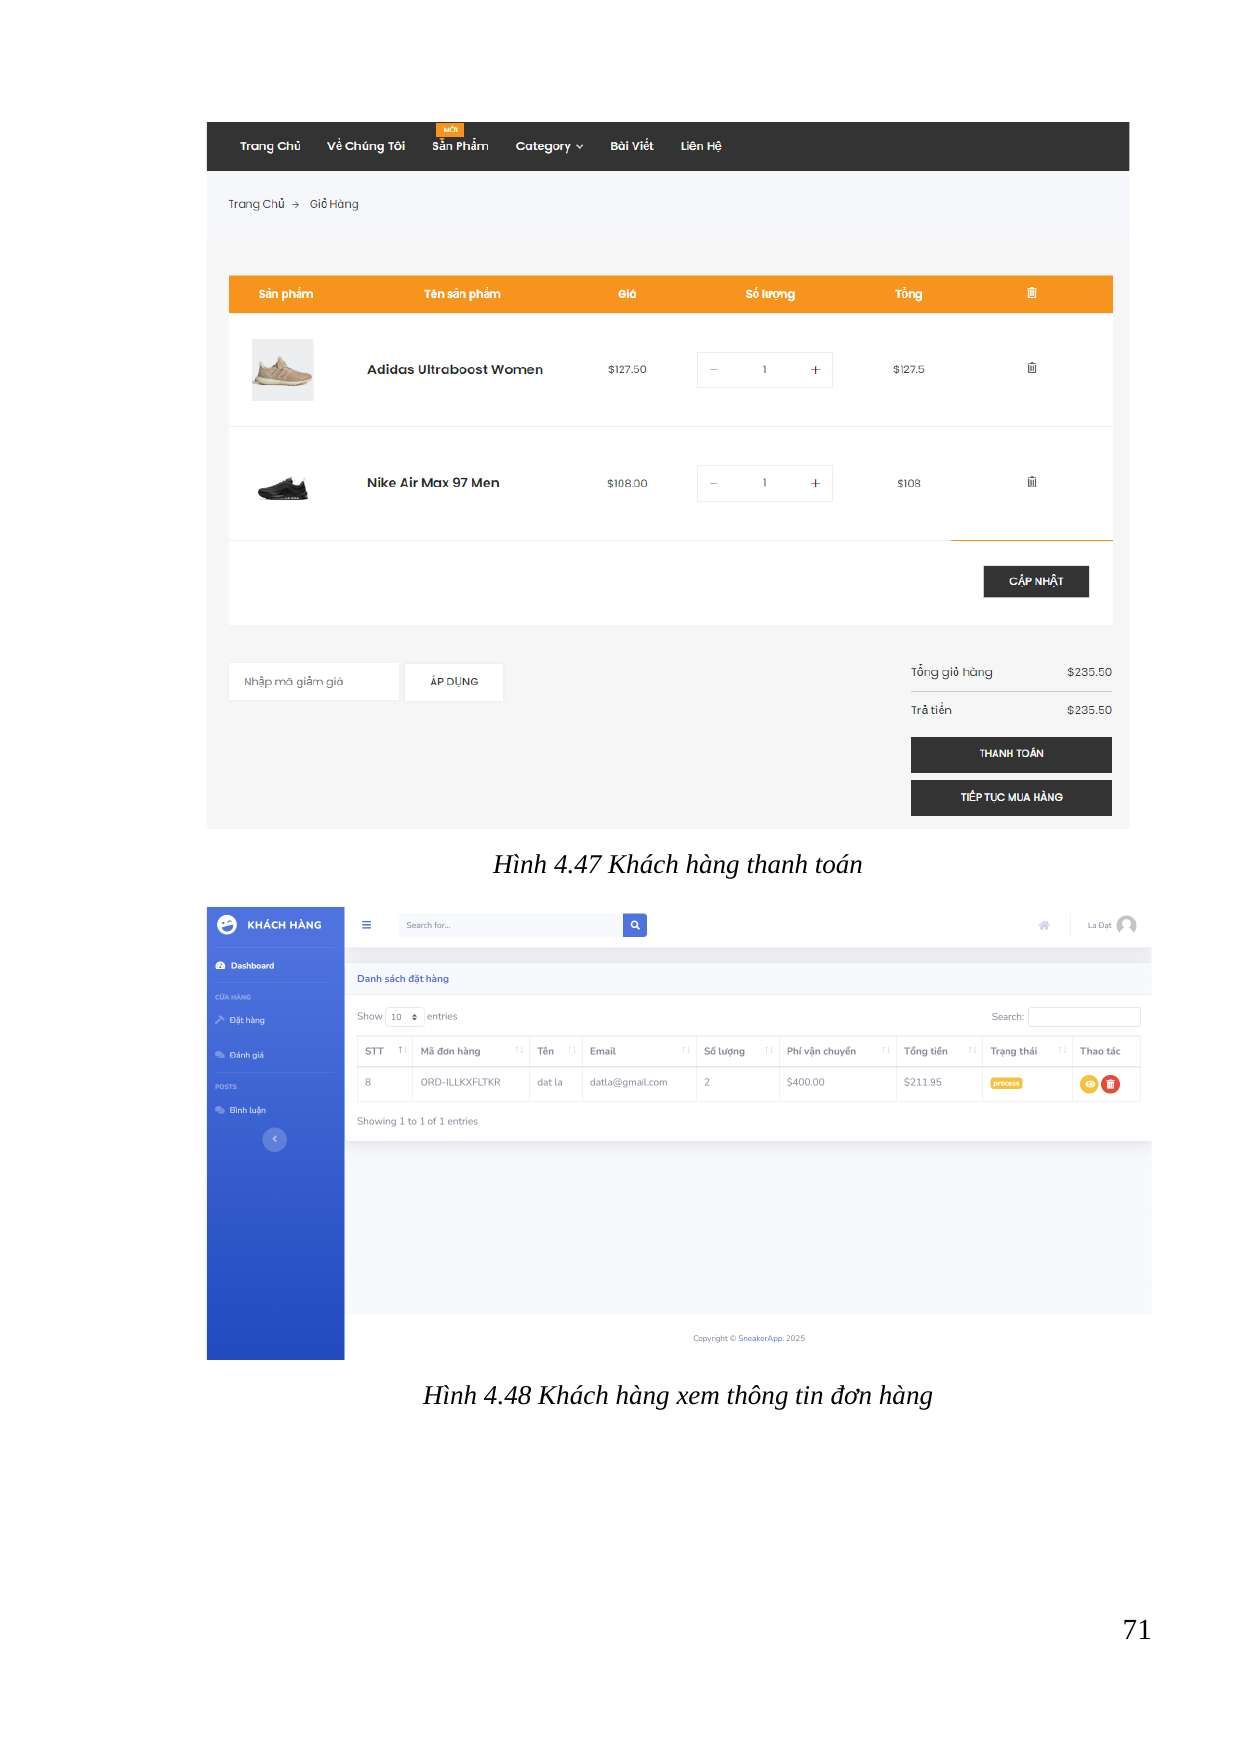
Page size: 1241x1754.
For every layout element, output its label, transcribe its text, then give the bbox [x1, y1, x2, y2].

picture [206, 907, 1152, 1360]
picture [206, 118, 1130, 829]
